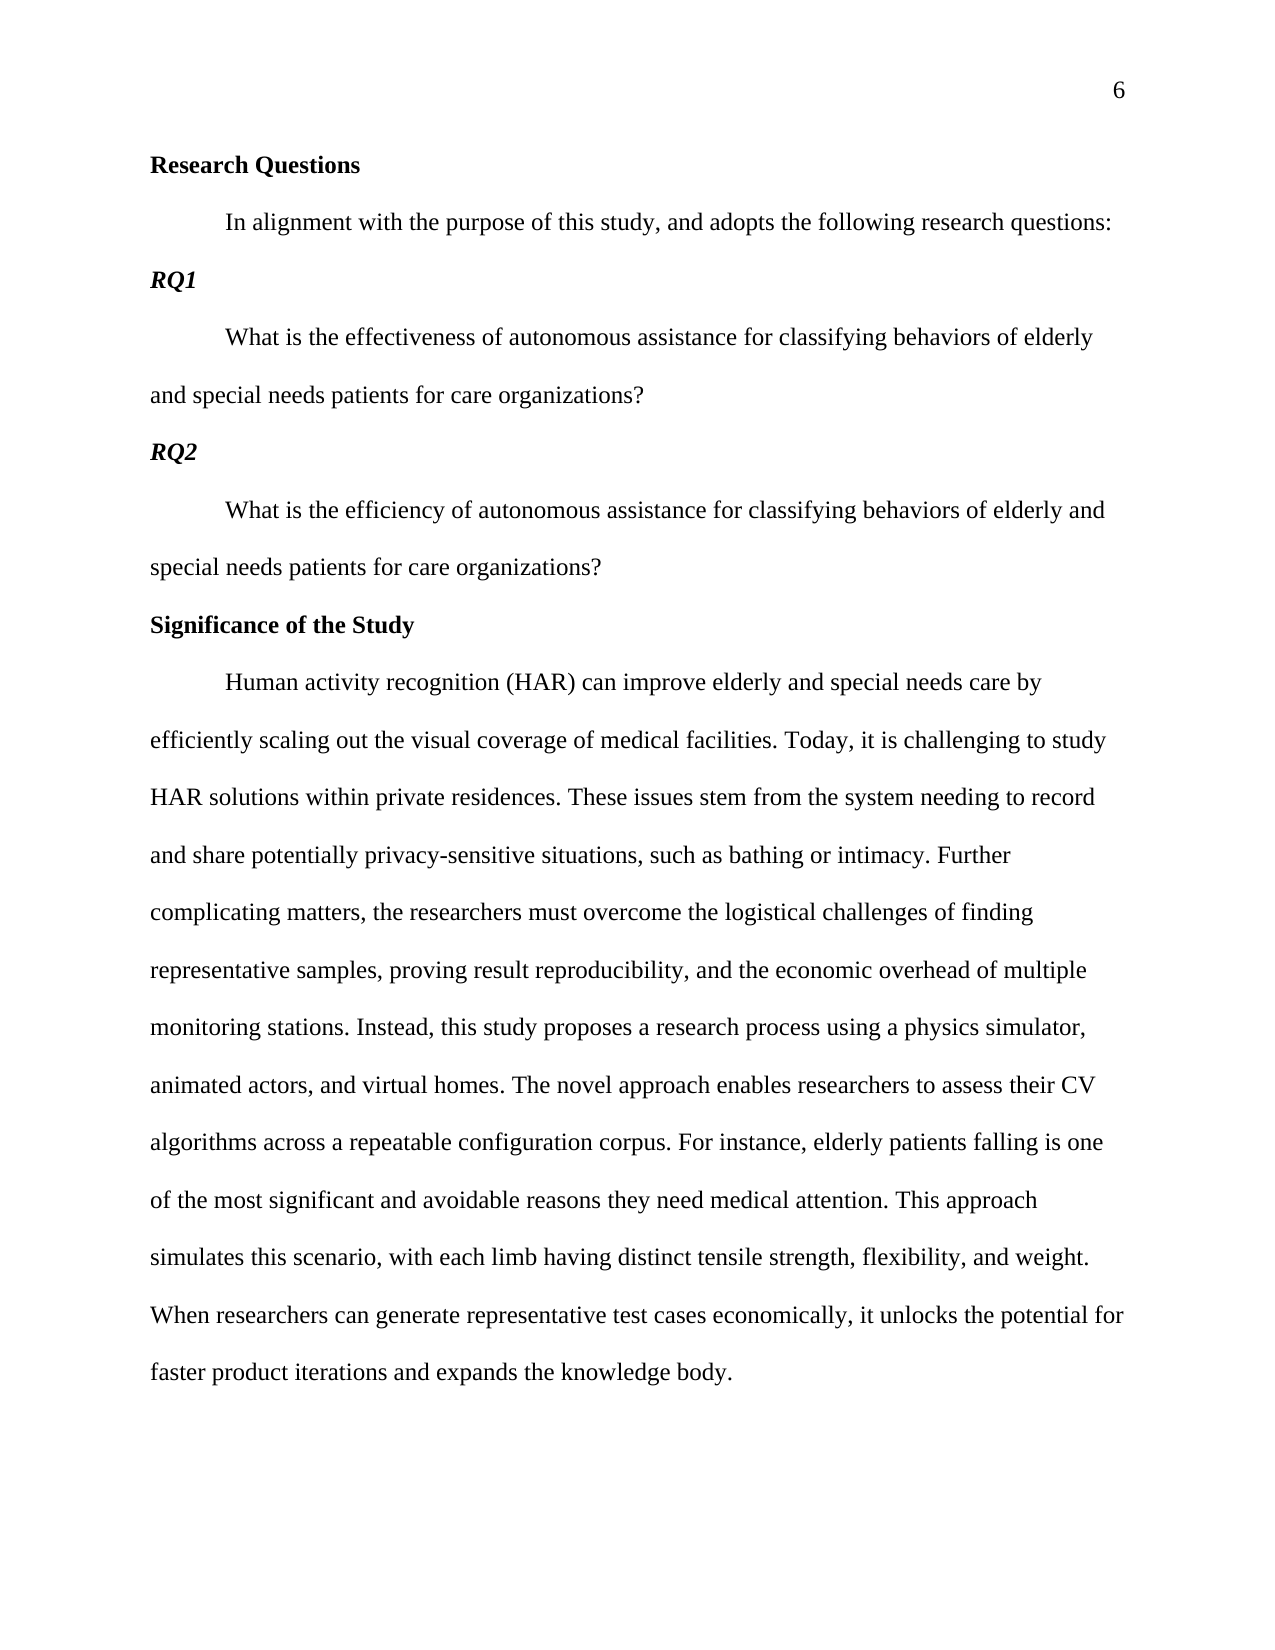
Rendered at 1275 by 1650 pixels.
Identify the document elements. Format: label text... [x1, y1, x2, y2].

subtitle Research Questions [150, 150, 1125, 179]
text In alignment with the purpose of this study, and adopts the following research questions: [150, 207, 1125, 236]
subtitle RQ1 [150, 265, 1125, 294]
text What is the effectiveness of autonomous assistance for classifying behaviors of elderly and special needs patients for care organizations? [150, 322, 1125, 409]
text What is the efficiency of autonomous assistance for classifying behaviors of elderly and special needs patients for care organizations? [150, 495, 1125, 581]
text Human activity recognition (HAR) can improve elderly and special needs care by efficiently scaling out the visual coverage of medical facilities. Today, it is challenging to study HAR solutions within private residences. These issues stem from the system needing to record and share potentially privacy-sensitive situations, such as bathing or intimacy. Further complicating matters, the researchers must overcome the logistical challenges of finding representative samples, proving result reproducibility, and the economic overhead of multiple monitoring stations. Instead, this study proposes a research process using a physics simulator, animated actors, and virtual homes. The novel approach enables researchers to assess their CV algorithms across a repeatable configuration corpus. For instance, elderly patients falling is one of the most significant and avoidable reasons they need medical attention. This approach simulates this scenario, with each limb having distinct tensile strength, flexibility, and weight. When researchers can generate representative test cases economically, it unlocks the potential for faster product iterations and expands the knowledge body. [150, 667, 1125, 1386]
subtitle Significance of the Study [150, 610, 1125, 639]
subtitle RQ2 [150, 437, 1125, 466]
